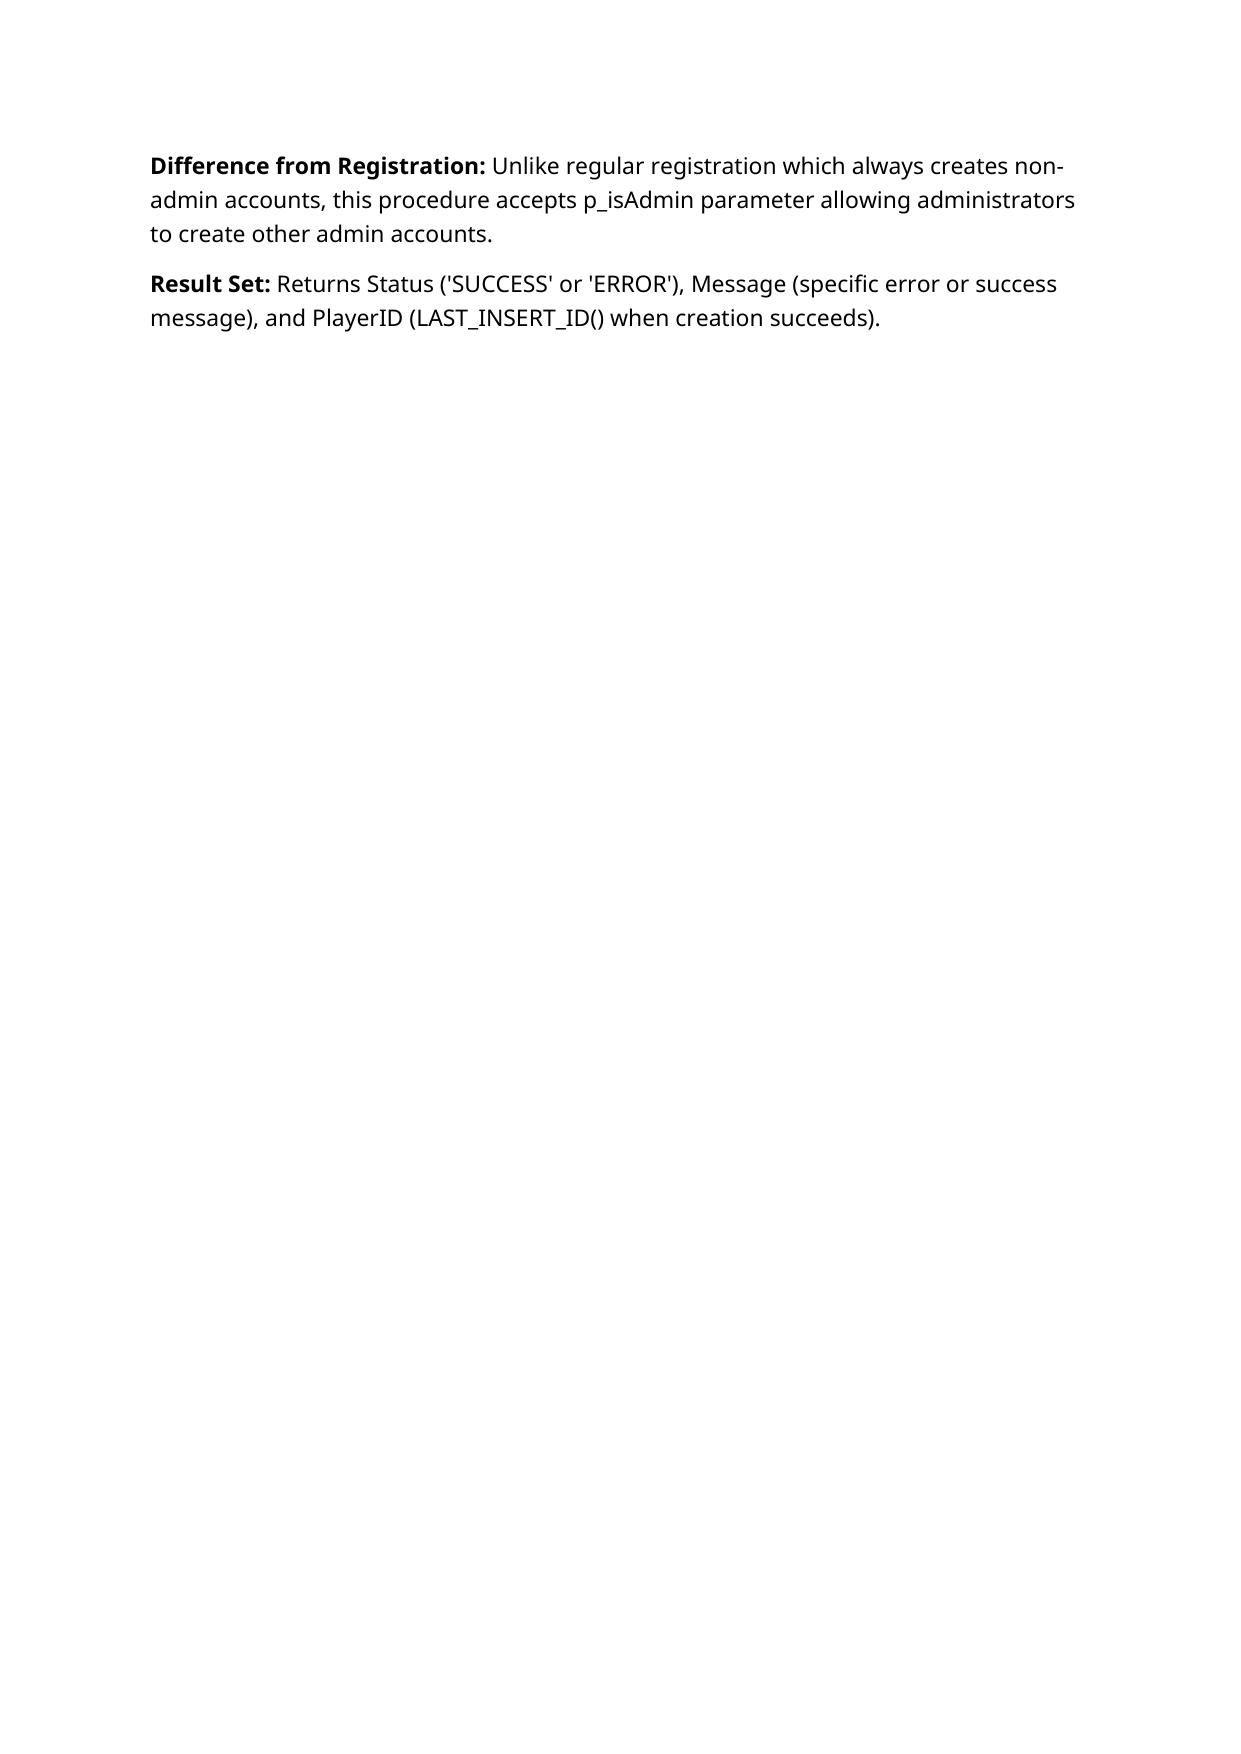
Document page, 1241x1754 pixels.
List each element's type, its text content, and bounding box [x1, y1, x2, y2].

text Result Set: Returns Status ('SUCCESS' or 'ERROR'), Message (specific error or success message), and PlayerID (LAST_INSERT_ID() when creation succeeds). [150, 268, 1090, 333]
text Difference from Registration: Unlike regular registration which always creates non-admin accounts, this procedure accepts p_isAdmin parameter allowing administrators to create other admin accounts. [150, 150, 1090, 249]
